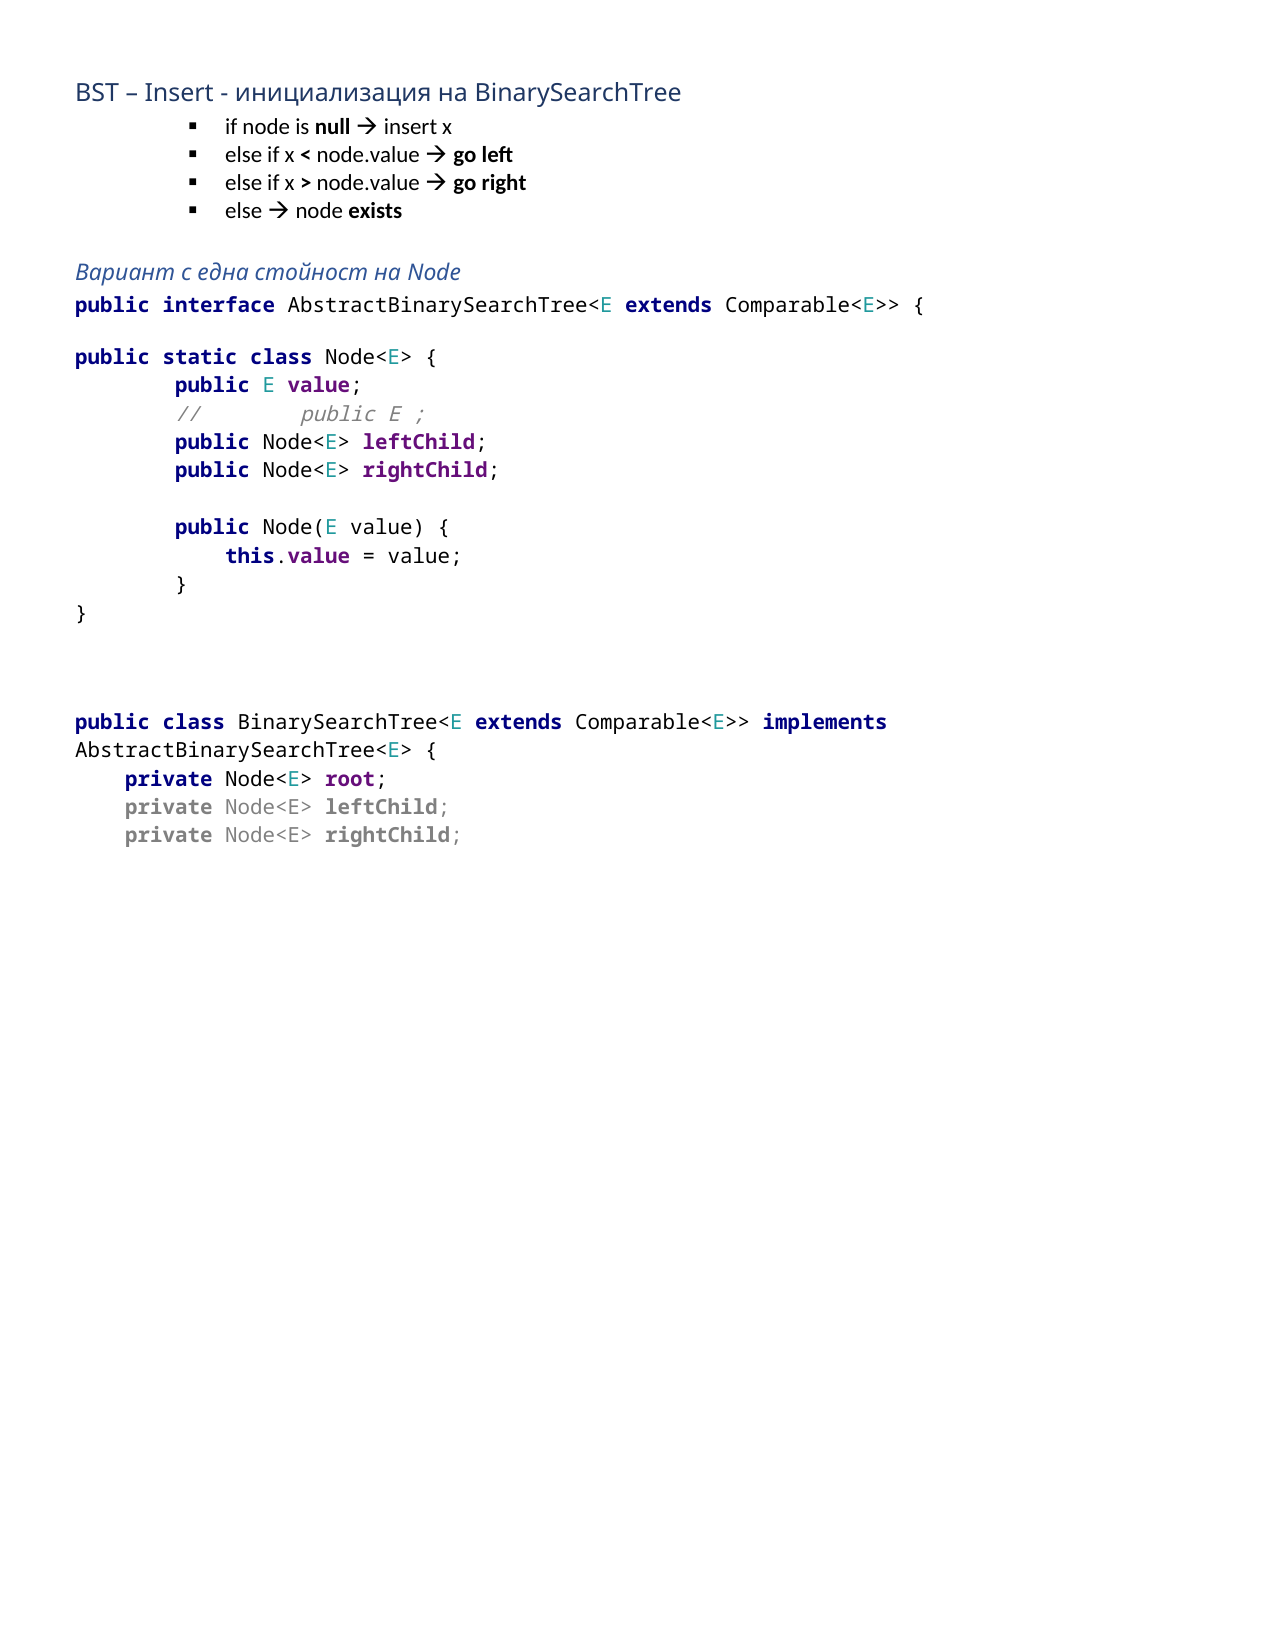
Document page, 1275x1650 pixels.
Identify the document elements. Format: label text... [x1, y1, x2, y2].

text } [75, 598, 1200, 650]
list else if x > node.value go right [187, 168, 1200, 196]
text public static class Node<E> { public E value; // public E ; public Node<E> leftChild; public Node<E> rightChild; public Node(E value) { this.value = value; } [75, 342, 1200, 598]
list else node exists [187, 196, 1200, 224]
subtitle BST – Insert - инициализация на BinarySearchTree [75, 75, 1200, 109]
list if node is null insert x [187, 112, 1200, 140]
subtitle Вариант с една стойност на Node [75, 256, 1200, 287]
text private Node<E> leftChild; private Node<E> rightChild; [75, 792, 1200, 849]
text public interface AbstractBinarySearchTree<E extends Comparable<E>> { [75, 290, 1200, 342]
list else if x < node.value go left [187, 140, 1200, 168]
text public class BinarySearchTree<E extends Comparable<E>> implements AbstractBinarySearchTree<E> { private Node<E> root; [75, 707, 1200, 792]
